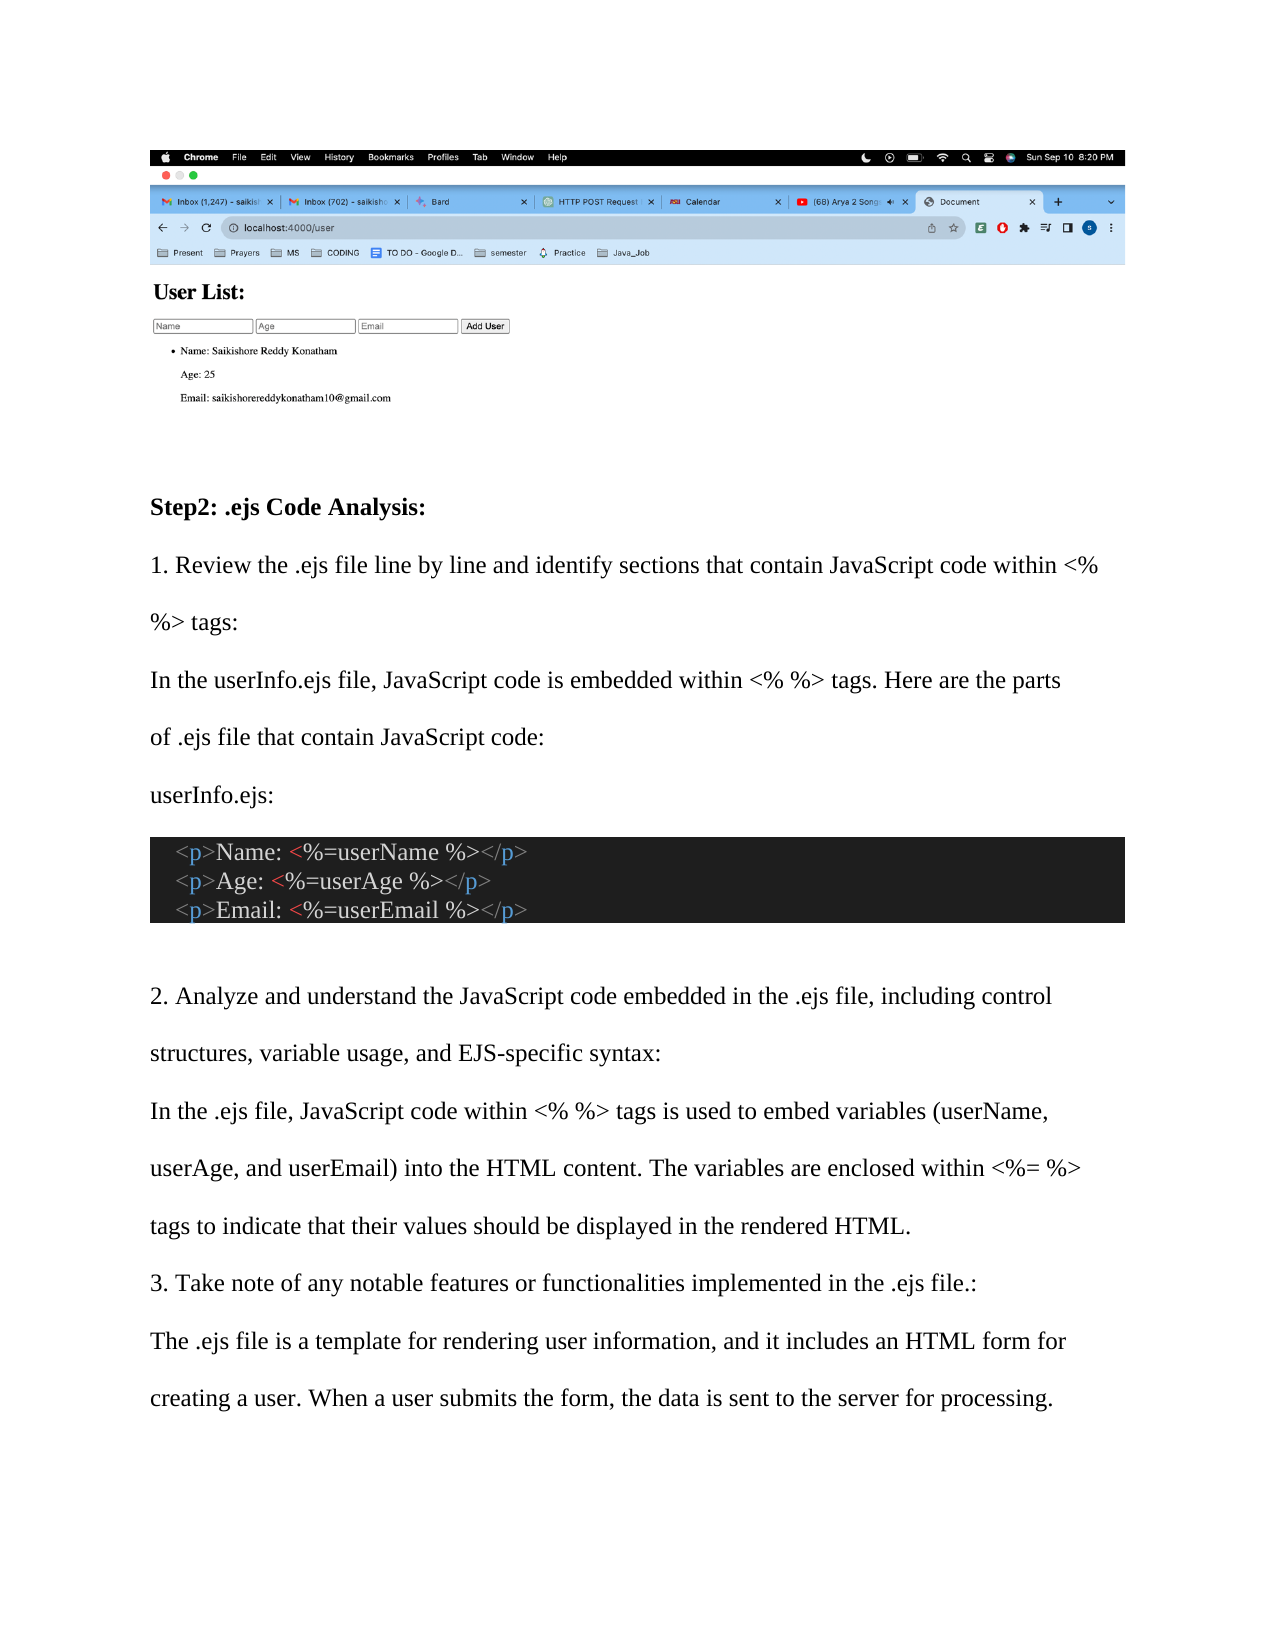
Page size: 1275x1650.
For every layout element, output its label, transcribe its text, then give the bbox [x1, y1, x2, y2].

text <p>Email: <%=userEmail %></p> [150, 895, 1125, 923]
text <p>Age: <%=userAge %></p> [150, 866, 1125, 895]
picture [150, 150, 1125, 406]
text 2. Analyze and understand the JavaScript code embedded in the .ejs file, including control structures, variable usage, and EJS-specific syntax: [150, 981, 1125, 1067]
text In the userInfo.ejs file, JavaScript code is embedded within <% %> tags. Here are the parts of .ejs file that contain JavaScript code: [150, 665, 1125, 751]
text Step2: .ejs Code Analysis: [150, 492, 1125, 521]
text The .ejs file is a template for rendering user information, and it includes an HTML form for creating a user. When a user submits the form, the data is sent to the server for processing. [150, 1326, 1125, 1412]
text In the .ejs file, JavaScript code within <% %> tags is used to embed variables (userName, userAge, and userEmail) into the HTML content. The variables are enclosed within <%= %> tags to indicate that their values should be displayed in the rendered HTML. [150, 1096, 1125, 1240]
text 3. Take note of any notable features or functionalities implemented in the .ejs file.: [150, 1268, 1125, 1297]
text userInfo.ejs: [150, 780, 1125, 808]
text 1. Review the .ejs file line by line and identify sections that contain JavaScript code within <% %> tags: [150, 550, 1125, 636]
text <p>Name: <%=userName %></p> [150, 837, 1125, 866]
